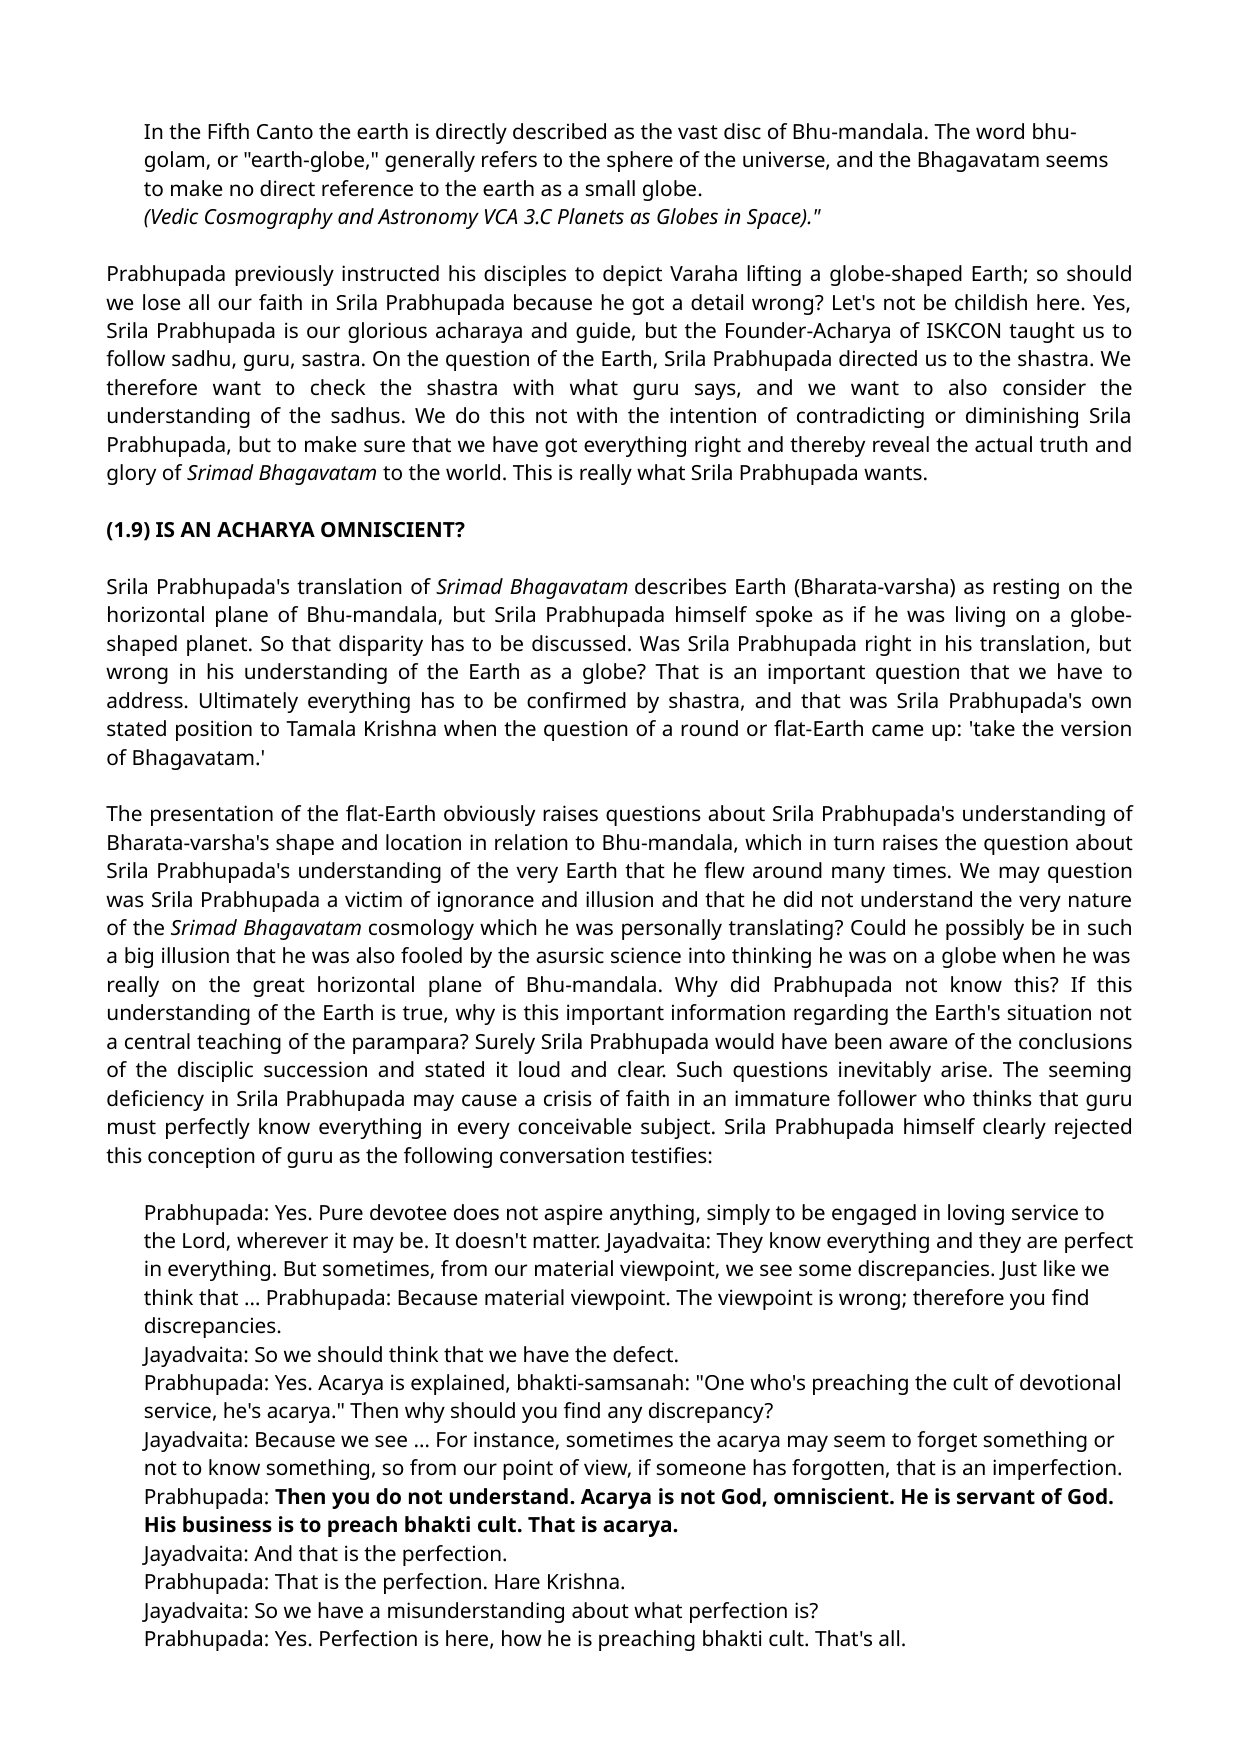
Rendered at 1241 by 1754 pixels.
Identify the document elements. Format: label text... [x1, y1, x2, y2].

text (1.9) IS AN ACHARYA OMNISCIENT? [106, 515, 1134, 543]
text The presentation of the flat-Earth obviously raises questions about Srila Prabhupada's understanding of Bharata-varsha's shape and location in relation to Bhu-mandala, which in turn raises the question about Srila Prabhupada's understanding of the very Earth that he flew around many times. We may question was Srila Prabhupada a victim of ignorance and illusion and that he did not understand the very nature of the Srimad Bhagavatam cosmology which he was personally translating? Could he possibly be in such a big illusion that he was also fooled by the asursic science into thinking he was on a globe when he was really on the great horizontal plane of Bhu-mandala. Why did Prabhupada not know this? If this understanding of the Earth is true, why is this important information regarding the Earth's situation not a central teaching of the parampara? Surely Srila Prabhupada would have been aware of the conclusions of the disciplic succession and stated it loud and clear. Such questions inevitably arise. The seeming deficiency in Srila Prabhupada may cause a crisis of faith in an immature follower who thinks that guru must perfectly know everything in every conceivable subject. Srila Prabhupada himself clearly rejected this conception of guru as the following conversation testifies: [106, 799, 1134, 1169]
text In the Fifth Canto the earth is directly described as the vast disc of Bhu-mandala. The word bhu-golam, or "earth-globe," generally refers to the sphere of the universe, and the Bhagavatam seems to make no direct reference to the earth as a small globe. (Vedic Cosmography and Astronomy VCA 3.C Planets as Globes in Space)." [144, 117, 1134, 231]
text Prabhupada previously instructed his disciples to depict Varaha lifting a globe-shaped Earth; so should we lose all our faith in Srila Prabhupada because he got a detail wrong? Let's not be childish here. Yes, Srila Prabhupada is our glorious acharaya and guide, but the Founder-Acharya of ISKCON taught us to follow sadhu, guru, sastra. On the question of the Earth, Srila Prabhupada directed us to the shastra. We therefore want to check the shastra with what guru says, and we want to also consider the understanding of the sadhus. We do this not with the intention of contradicting or diminishing Srila Prabhupada, but to make sure that we have got everything right and thereby reveal the actual truth and glory of Srimad Bhagavatam to the world. This is really what Srila Prabhupada wants. [106, 259, 1134, 487]
text Srila Prabhupada's translation of Srimad Bhagavatam describes Earth (Bharata-varsha) as resting on the horizontal plane of Bhu-mandala, but Srila Prabhupada himself spoke as if he was living on a globe-shaped planet. So that disparity has to be discussed. Was Srila Prabhupada right in his translation, but wrong in his understanding of the Earth as a globe? That is an important question that we have to address. Ultimately everything has to be confirmed by shastra, and that was Srila Prabhupada's own stated position to Tamala Krishna when the question of a round or flat-Earth came up: 'take the version of Bhagavatam.' [106, 572, 1134, 771]
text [144, 1198, 1134, 1653]
